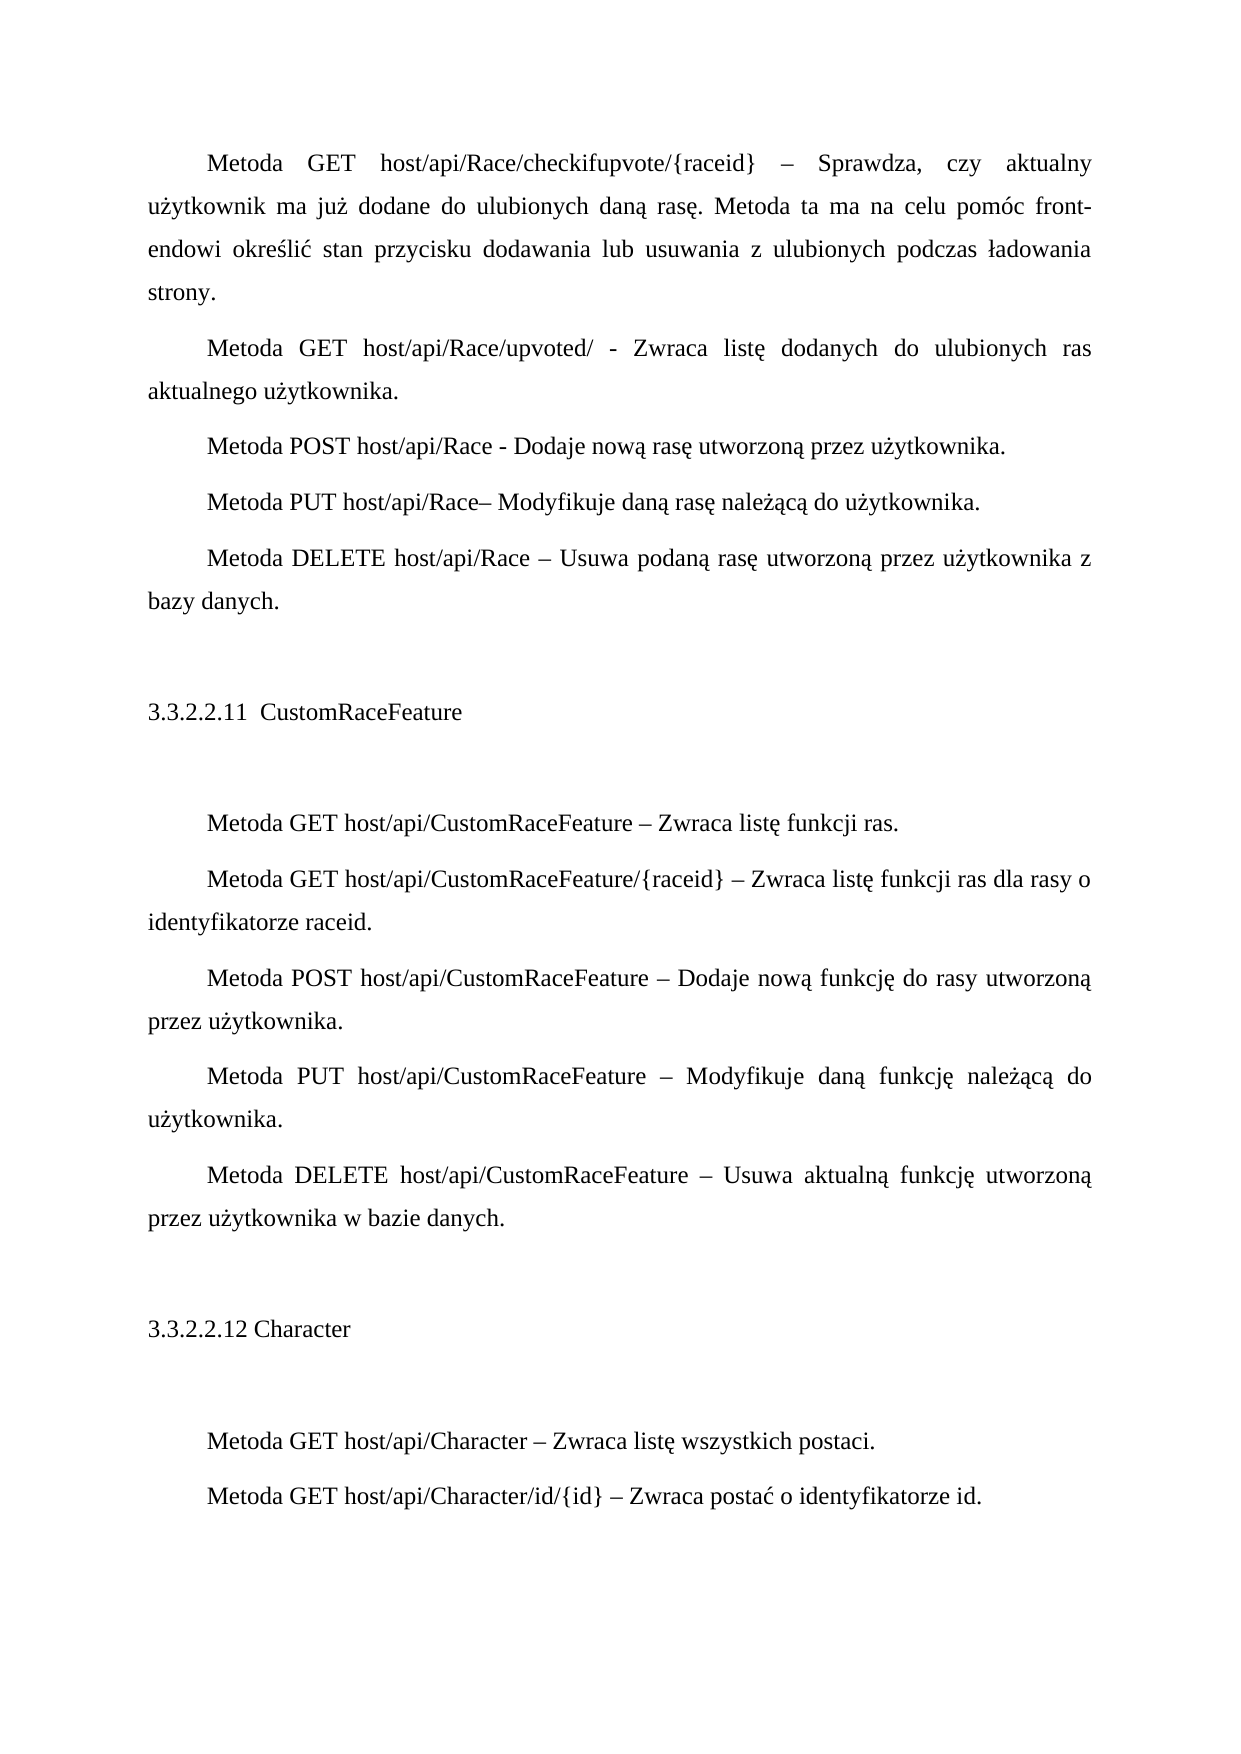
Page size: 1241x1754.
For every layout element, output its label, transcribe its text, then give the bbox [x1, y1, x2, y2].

text Metoda GET host/api/CustomRaceFeature/{raceid} – Zwraca listę funkcji ras dla rasy o identyfikatorze raceid. [148, 864, 1093, 936]
text Metoda POST host/api/Race - Dodaje nową rasę utworzoną przez użytkownika. [148, 431, 1093, 460]
text Metoda PUT host/api/CustomRaceFeature – Modyfikuje daną funkcję należącą do użytkownika. [148, 1061, 1093, 1133]
text Metoda GET host/api/Race/upvoted/ - Zwraca listę dodanych do ulubionych ras aktualnego użytkownika. [148, 333, 1093, 404]
text Metoda DELETE host/api/CustomRaceFeature – Usuwa aktualną funkcję utworzoną przez użytkownika w bazie danych. [148, 1160, 1093, 1232]
text Metoda GET host/api/Character/id/{id} – Zwraca postać o identyfikatorze id. [148, 1481, 1093, 1510]
subtitle CustomRaceFeature [148, 697, 1093, 726]
subtitle Character [148, 1314, 1093, 1343]
text Metoda POST host/api/CustomRaceFeature – Dodaje nową funkcję do rasy utworzoną przez użytkownika. [148, 963, 1093, 1034]
text Metoda DELETE host/api/Race – Usuwa podaną rasę utworzoną przez użytkownika z bazy danych. [148, 543, 1093, 614]
text Metoda GET host/api/CustomRaceFeature – Zwraca listę funkcji ras. [148, 808, 1093, 837]
text Metoda GET host/api/Race/checkifupvote/{raceid} – Sprawdza, czy aktualny użytkownik ma już dodane do ulubionych daną rasę. Metoda ta ma na celu pomóc front-endowi określić stan przycisku dodawania lub usuwania z ulubionych podczas ładowania strony. [148, 148, 1093, 306]
text Metoda GET host/api/Character – Zwraca listę wszystkich postaci. [148, 1426, 1093, 1454]
text Metoda PUT host/api/Race– Modyfikuje daną rasę należącą do użytkownika. [148, 487, 1093, 516]
